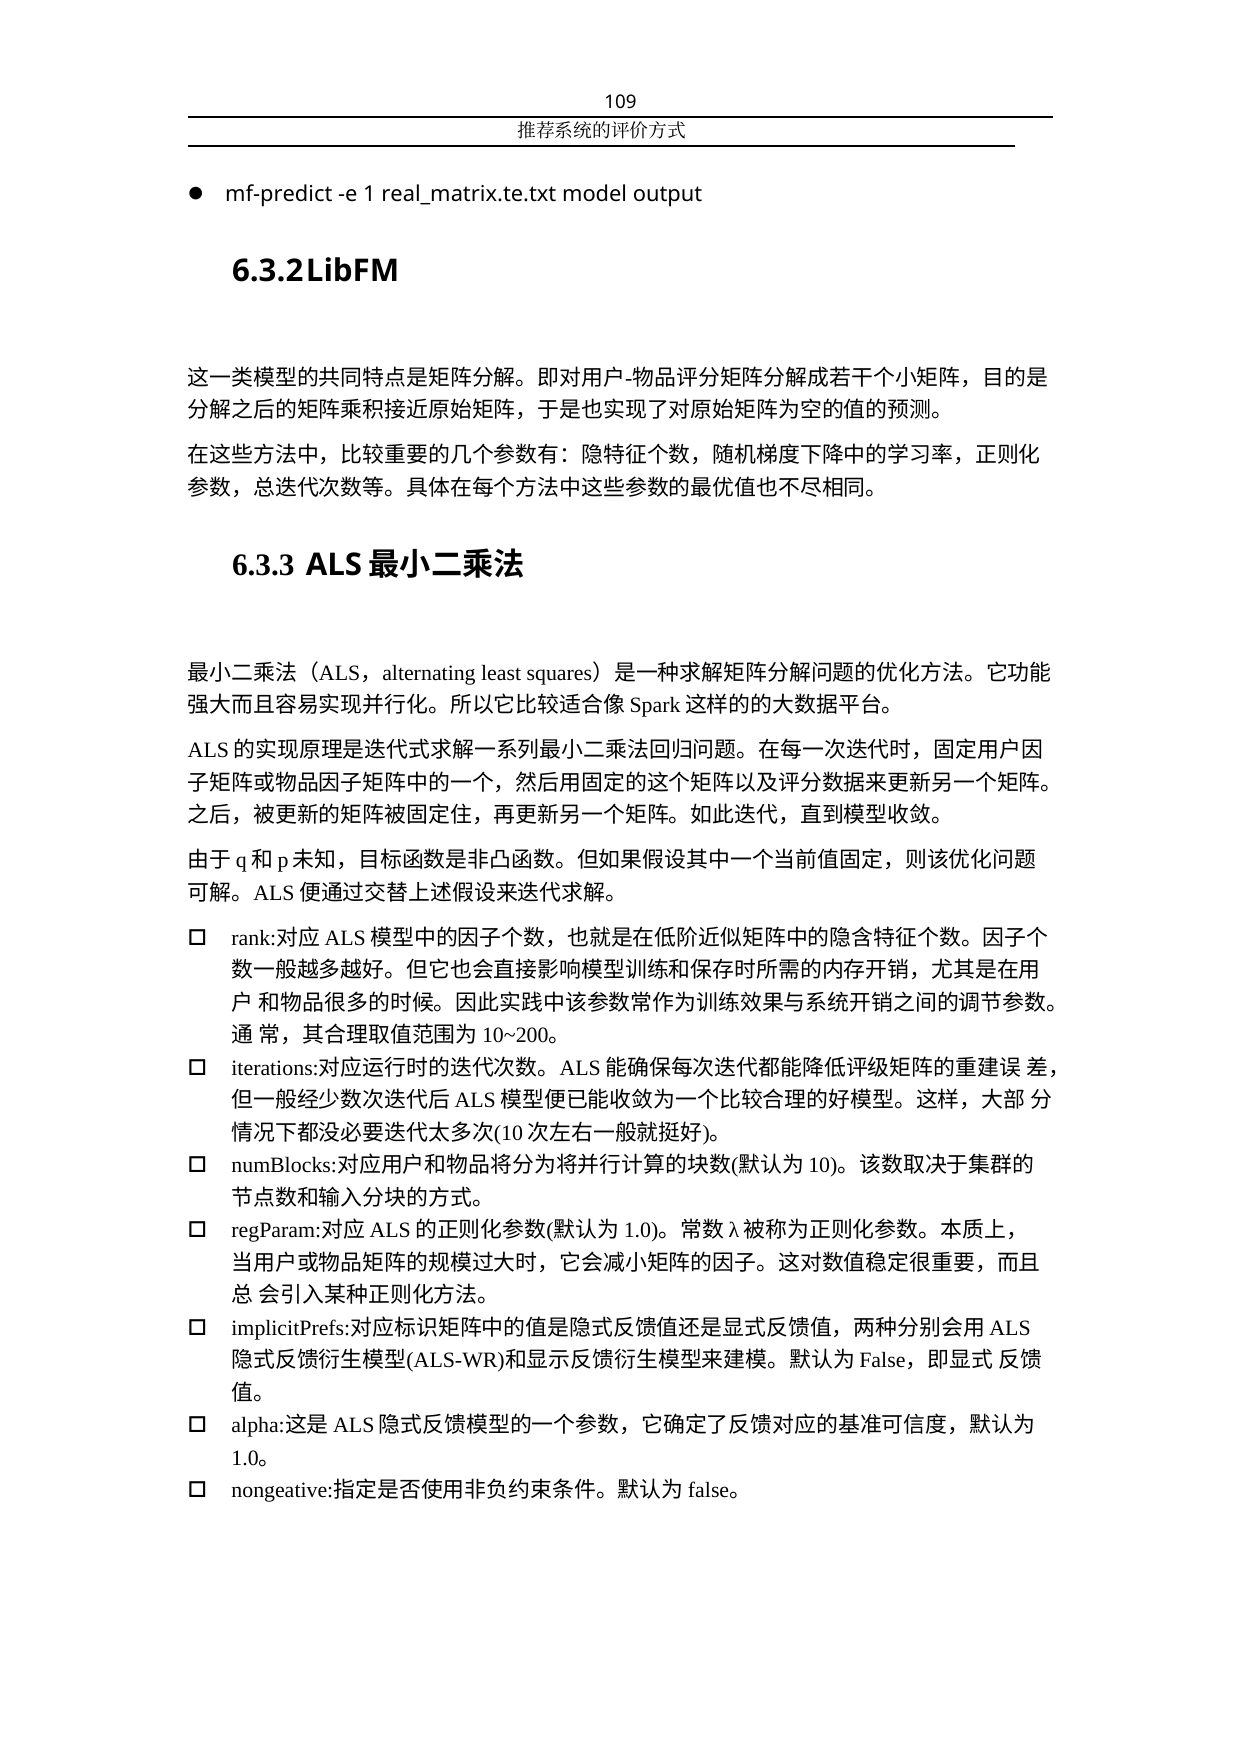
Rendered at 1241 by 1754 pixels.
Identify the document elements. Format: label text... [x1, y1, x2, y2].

list implicitPrefs:对应标识矩阵中的值是隐式反馈值还是显式反馈值，两种分别会用ALS隐式反馈衍生模型(ALS-WR)和显示反馈衍生模型来建模。默认为False，即显式 反馈值。 [187, 1309, 1053, 1407]
subtitle ALS最小二乘法 [232, 529, 1053, 594]
list nongeative:指定是否使用非负约束条件。默认为false。 [187, 1472, 1053, 1504]
list rank:对应ALS模型中的因子个数，也就是在低阶近似矩阵中的隐含特征个数。因子个 数一般越多越好。但它也会直接影响模型训练和保存时所需的内存开销，尤其是在用户 和物品很多的时候。因此实践中该参数常作为训练效果与系统开销之间的调节参数。通 常，其合理取值范围为10~200。 [187, 919, 1053, 1049]
text 在这些方法中，比较重要的几个参数有：隐特征个数，随机梯度下降中的学习率，正则化参数，总迭代次数等。具体在每个方法中这些参数的最优值也不尽相同。 [187, 437, 1053, 502]
subtitle LibFM [232, 236, 1053, 301]
list iterations:对应运行时的迭代次数。ALS能确保每次迭代都能降低评级矩阵的重建误 差，但一般经少数次迭代后ALS模型便已能收敛为一个比较合理的好模型。这样，大部 分情况下都没必要迭代太多次(10次左右一般就挺好)。 [187, 1049, 1053, 1147]
text ALS的实现原理是迭代式求解一系列最小二乘法回归问题。在每一次迭代时，固定用户因子矩阵或物品因子矩阵中的一个，然后用固定的这个矩阵以及评分数据来更新另一个矩阵。之后，被更新的矩阵被固定住，再更新另一个矩阵。如此迭代，直到模型收敛。 [187, 732, 1053, 829]
text 最小二乘法（ALS，alternating least squares）是一种求解矩阵分解问题的优化方法。它功能强大而且容易实现并行化。所以它比较适合像Spark这样的的大数据平台。 [187, 654, 1053, 719]
text 由于q和p未知，目标函数是非凸函数。但如果假设其中一个当前值固定，则该优化问题可解。ALS便通过交替上述假设来迭代求解。 [187, 842, 1053, 907]
list regParam:对应ALS的正则化参数(默认为1.0)。常数λ被称为正则化参数。本质上， 当用户或物品矩阵的规模过大时，它会减小矩阵的因子。这对数值稳定很重要，而且总 会引入某种正则化方法。 [187, 1212, 1053, 1309]
list mf-predict -e 1 real_matrix.te.txt model output [187, 177, 1053, 209]
list numBlocks:对应用户和物品将分为将并行计算的块数(默认为10)。该数取决于集群的 节点数和输入分块的方式。 [187, 1147, 1053, 1212]
list alpha:这是ALS隐式反馈模型的一个参数，它确定了反馈对应的基准可信度，默认为1.0。 [187, 1407, 1053, 1472]
text 这一类模型的共同特点是矩阵分解。即对用户-物品评分矩阵分解成若干个小矩阵，目的是分解之后的矩阵乘积接近原始矩阵，于是也实现了对原始矩阵为空的值的预测。 [187, 359, 1053, 424]
